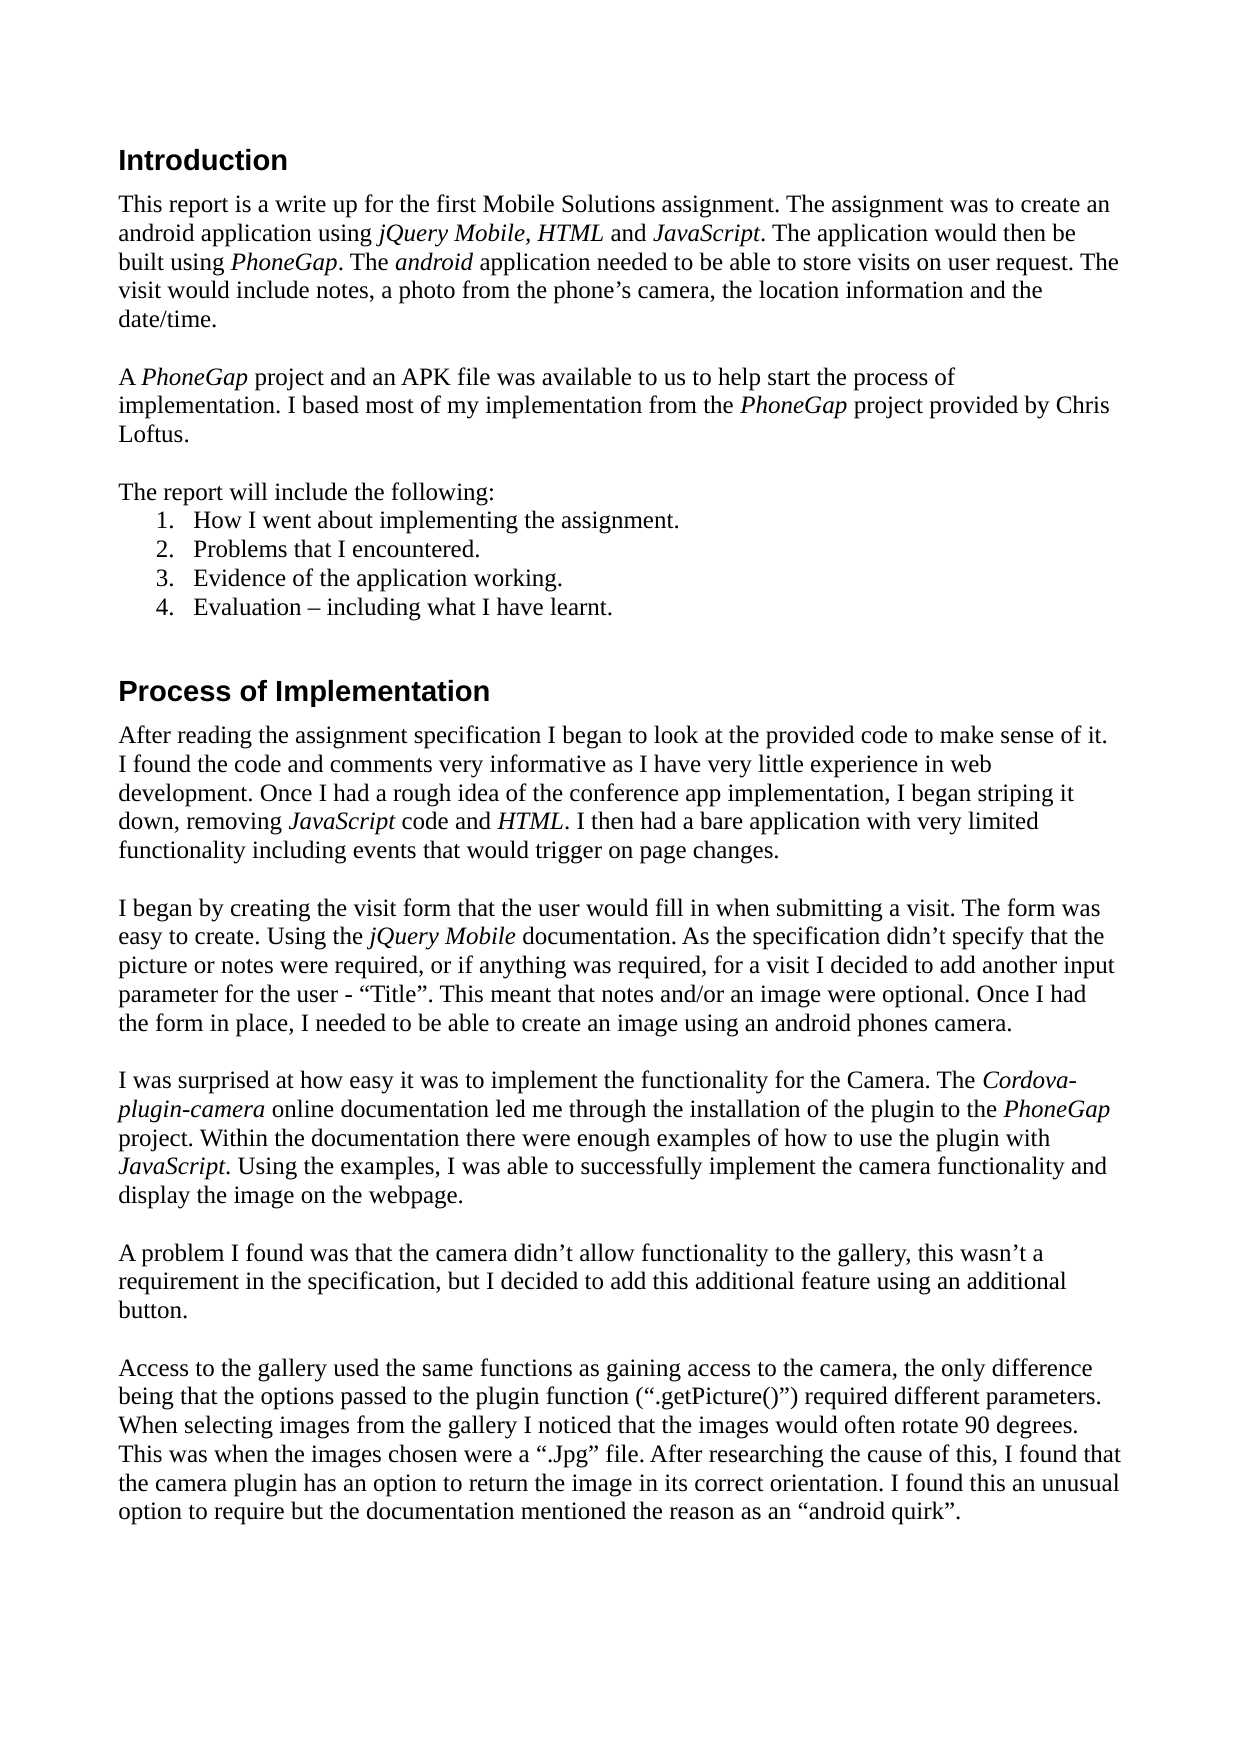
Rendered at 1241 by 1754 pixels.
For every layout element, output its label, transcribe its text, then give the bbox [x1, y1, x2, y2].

text A problem I found was that the camera didn’t allow functionality to the gallery, this wasn’t a requirement in the specification, but I decided to add this additional feature using an additional button. [118, 1238, 1122, 1324]
text The report will include the following: [118, 477, 1122, 505]
text This report is a write up for the first Mobile Solutions assignment. The assignment was to create an android application using jQuery Mobile, HTML and JavaScript. The application would then be built using PhoneGap. The android application needed to be able to store visits on user request. The visit would include notes, a photo from the phone’s camera, the location information and the date/time. [118, 189, 1122, 333]
list How I went about implementing the assignment. [156, 505, 1122, 534]
text I was surprised at how easy it was to implement the functionality for the Camera. The Cordova-plugin-camera online documentation led me through the installation of the plugin to the PhoneGap project. Within the documentation there were enough examples of how to use the plugin with JavaScript. Using the examples, I was able to successfully implement the camera functionality and display the image on the webpage. [118, 1065, 1122, 1209]
subtitle Introduction [118, 143, 1122, 177]
text I began by creating the visit form that the user would fill in when submitting a visit. The form was easy to create. Using the jQuery Mobile documentation. As the specification didn’t specify that the picture or notes were required, or if anything was required, for a visit I decided to add another input parameter for the user - “Title”. This meant that notes and/or an image were optional. Once I had the form in place, I needed to be able to create an image using an android phones camera. [118, 893, 1122, 1036]
list Problems that I encountered. [156, 534, 1122, 563]
text Access to the gallery used the same functions as gaining access to the camera, the only difference being that the options passed to the plugin function (“.getPicture()”) required different parameters. When selecting images from the gallery I noticed that the images would often rotate 90 degrees. This was when the images chosen were a “.Jpg” file. After researching the cause of this, I found that the camera plugin has an option to return the image in its correct orientation. I found this an unusual option to require but the documentation mentioned the reason as an “android quirk”. [118, 1353, 1122, 1525]
text A PhoneGap project and an APK file was available to us to help start the process of implementation. I based most of my implementation from the PhoneGap project provided by Chris Loftus. [118, 362, 1122, 448]
list Evidence of the application working. [156, 563, 1122, 592]
list Evaluation – including what I have learnt. [156, 592, 1122, 620]
text After reading the assignment specification I began to look at the provided code to make sense of it. I found the code and comments very informative as I have very little experience in web development. Once I had a rough idea of the conference app implementation, I began striping it down, removing JavaScript code and HTML. I then had a bare application with very limited functionality including events that would trigger on page changes. [118, 720, 1122, 864]
subtitle Process of Implementation [118, 674, 1122, 708]
